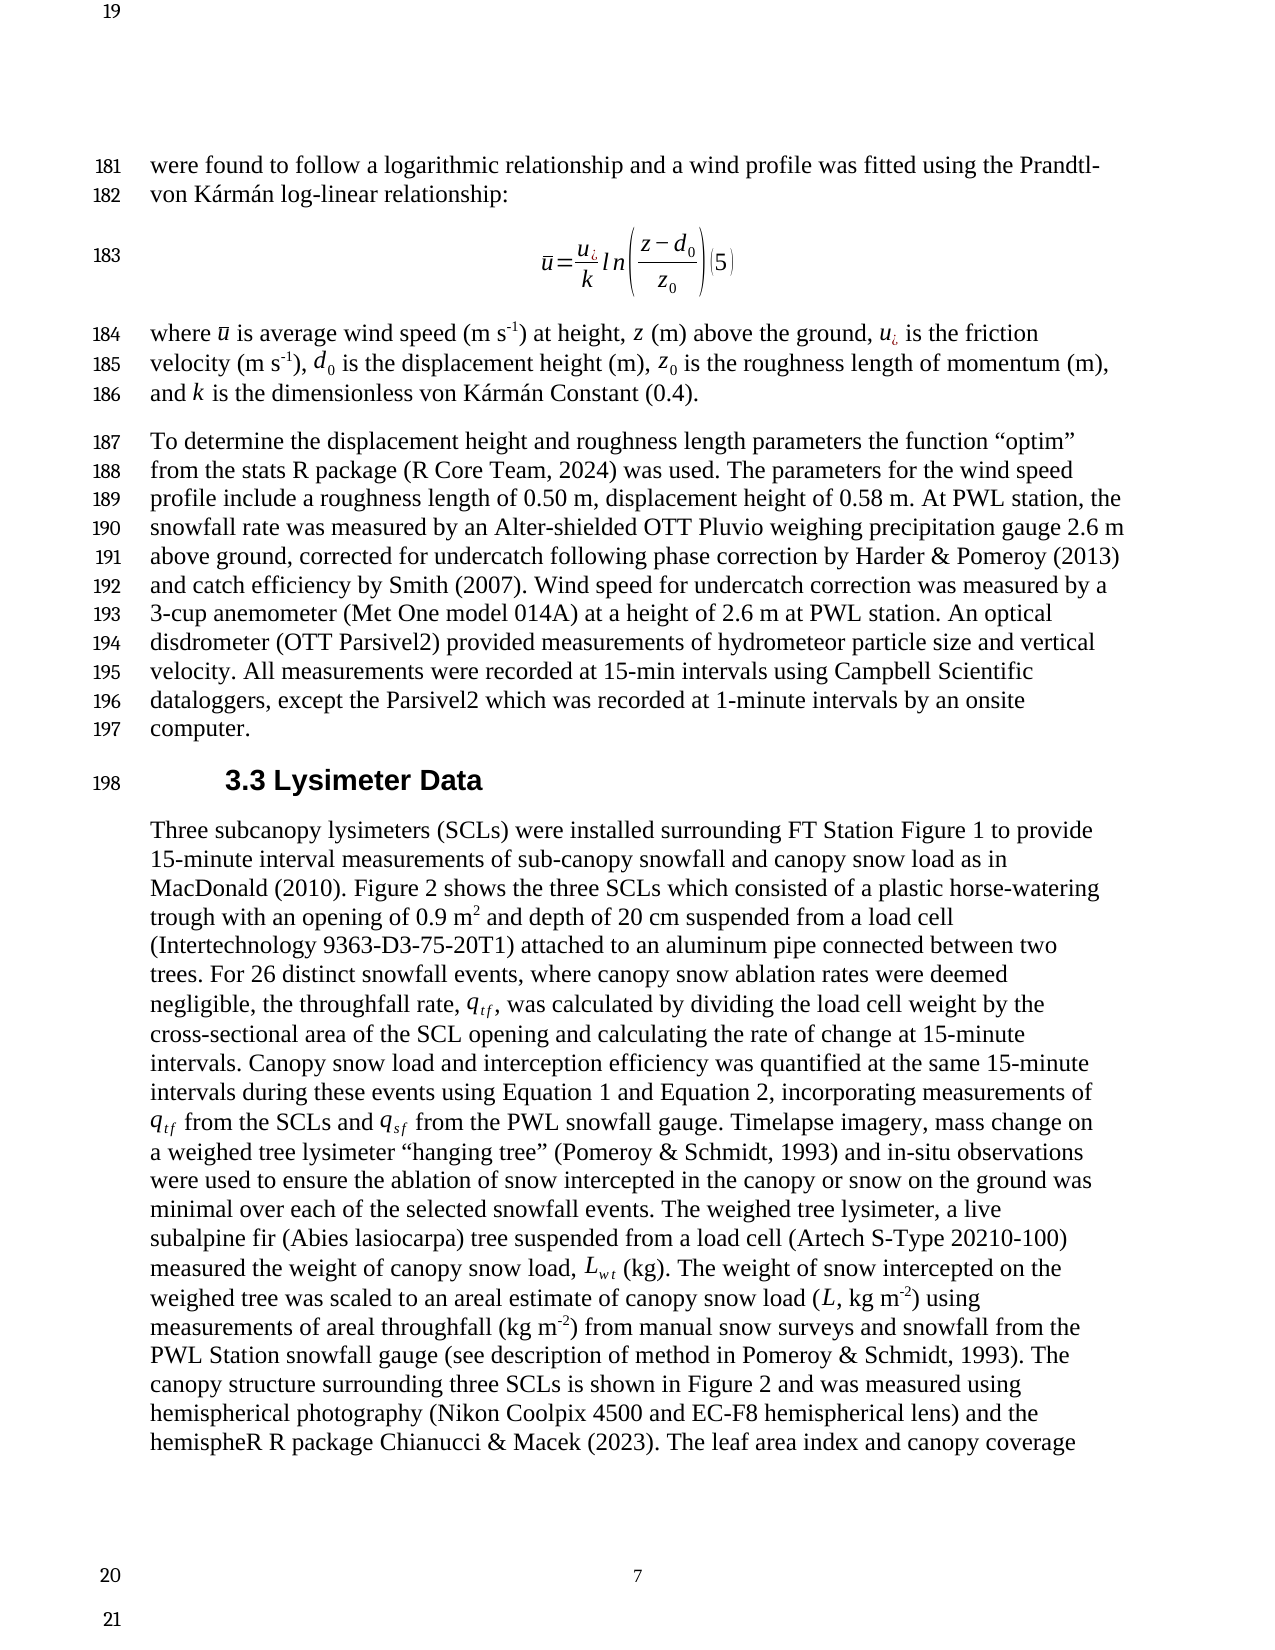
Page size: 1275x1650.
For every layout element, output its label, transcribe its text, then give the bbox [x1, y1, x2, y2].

text where is average wind speed (m s-1) at height, (m) above the ground, is the friction velocity (m s-1), is the displacement height (m), is the roughness length of momentum (m), and is the dimensionless von Kármán Constant (0.4). [150, 318, 1125, 407]
text To determine the displacement height and roughness length parameters the function “optim” from the stats R package (R Core Team, 2024) was used. The parameters for the wind speed profile include a roughness length of 0.50 m, displacement height of 0.58 m. At PWL station, the snowfall rate was measured by an Alter-shielded OTT Pluvio weighing precipitation gauge 2.6 m above ground, corrected for undercatch following phase correction by Harder & Pomeroy (2013) and catch efficiency by Smith (2007). Wind speed for undercatch correction was measured by a 3-cup anemometer (Met One model 014A) at a height of 2.6 m at PWL station. An optical disdrometer (OTT Parsivel2) provided measurements of hydrometeor particle size and vertical velocity. All measurements were recorded at 15-min intervals using Campbell Scientific dataloggers, except the Parsivel2 which was recorded at 1-minute intervals by an onsite computer. [150, 426, 1125, 742]
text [150, 150, 1125, 207]
subtitle 3.3 Lysimeter Data [150, 763, 1125, 797]
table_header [139, 797, 1114, 1456]
